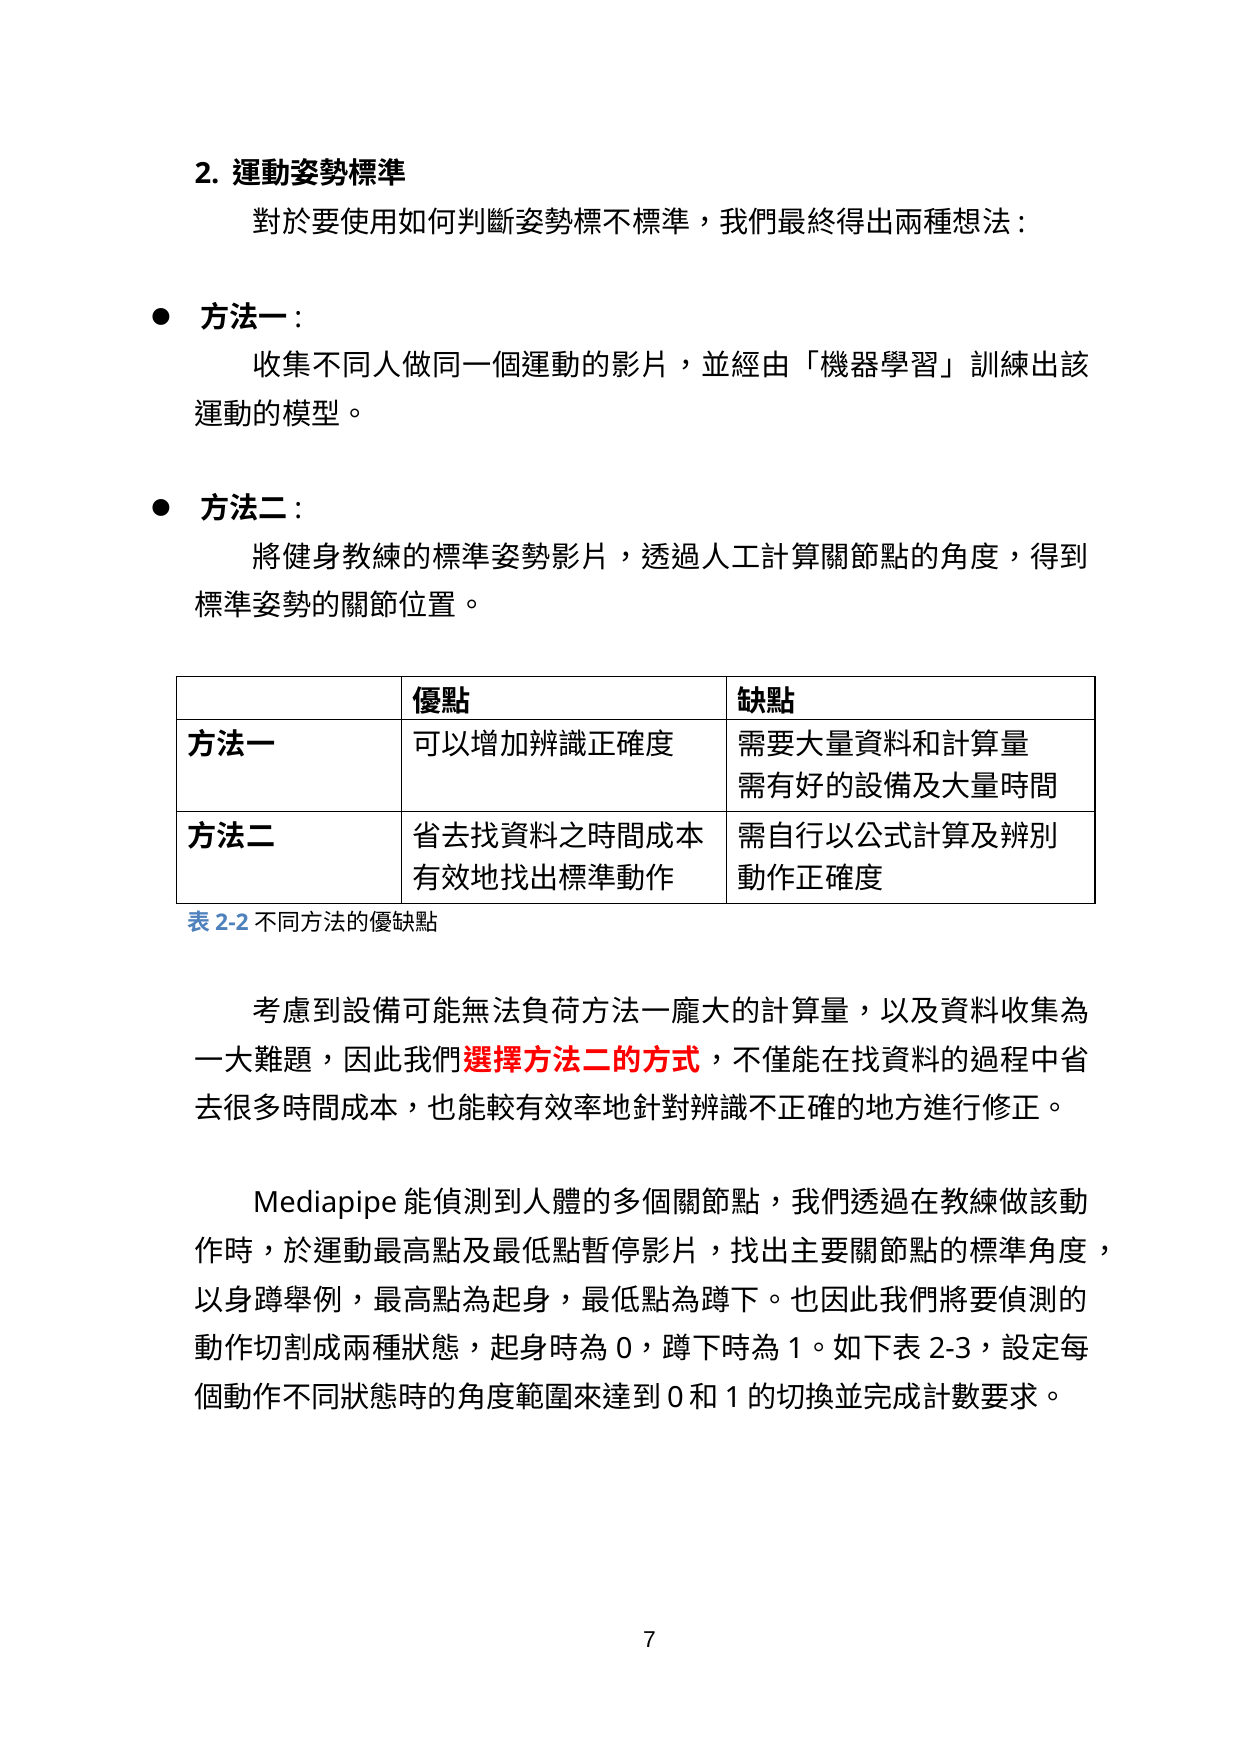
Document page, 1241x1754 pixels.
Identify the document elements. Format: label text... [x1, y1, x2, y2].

table_header [177, 677, 401, 719]
text 將健身教練的標準姿勢影片，透過人工計算關節點的角度，得到標準姿勢的關節位置。 [194, 533, 1090, 624]
list 方法一 : [150, 293, 1090, 336]
table_cell 方法一 [177, 720, 401, 811]
table_header 缺點 [727, 677, 1094, 719]
text 收集不同人做同一個運動的影片，並經由「機器學習」訓練出該運動的模型。 [194, 342, 1090, 433]
table_cell 需自行以公式計算及辨別動作正確度 [727, 812, 1094, 903]
table_cell 方法二 [177, 812, 401, 903]
text 對於要使用如何判斷姿勢標不標準，我們最終得出兩種想法 : [194, 199, 1090, 241]
text Mediapipe能偵測到人體的多個關節點，我們透過在教練做該動作時，於運動最高點及最低點暫停影片，找出主要關節點的標準角度，以身蹲舉例，最高點為起身，最低點為蹲下。也因此我們將要偵測的動作切割成兩種狀態，起身時為0，蹲下時為1。如下表2-3，設定每個動作不同狀態時的角度範圍來達到0和1的切換並完成計數要求。 [194, 1179, 1090, 1416]
text 表2-2 不同方法的優缺點 [150, 904, 1090, 937]
list 運動姿勢標準 [194, 150, 1090, 192]
table_cell 省去找資料之時間成本 有效地找出標準動作 [402, 812, 726, 903]
table_cell 可以增加辨識正確度 [402, 720, 726, 811]
text 考慮到設備可能無法負荷方法一龐大的計算量，以及資料收集為一大難題，因此我們選擇方法二的方式，不僅能在找資料的過程中省去很多時間成本，也能較有效率地針對辨識不正確的地方進行修正。 [194, 988, 1090, 1127]
table_cell 需要大量資料和計算量 需有好的設備及大量時間 [727, 720, 1094, 811]
table_header 優點 [402, 677, 726, 719]
list 方法二 : [150, 484, 1090, 527]
